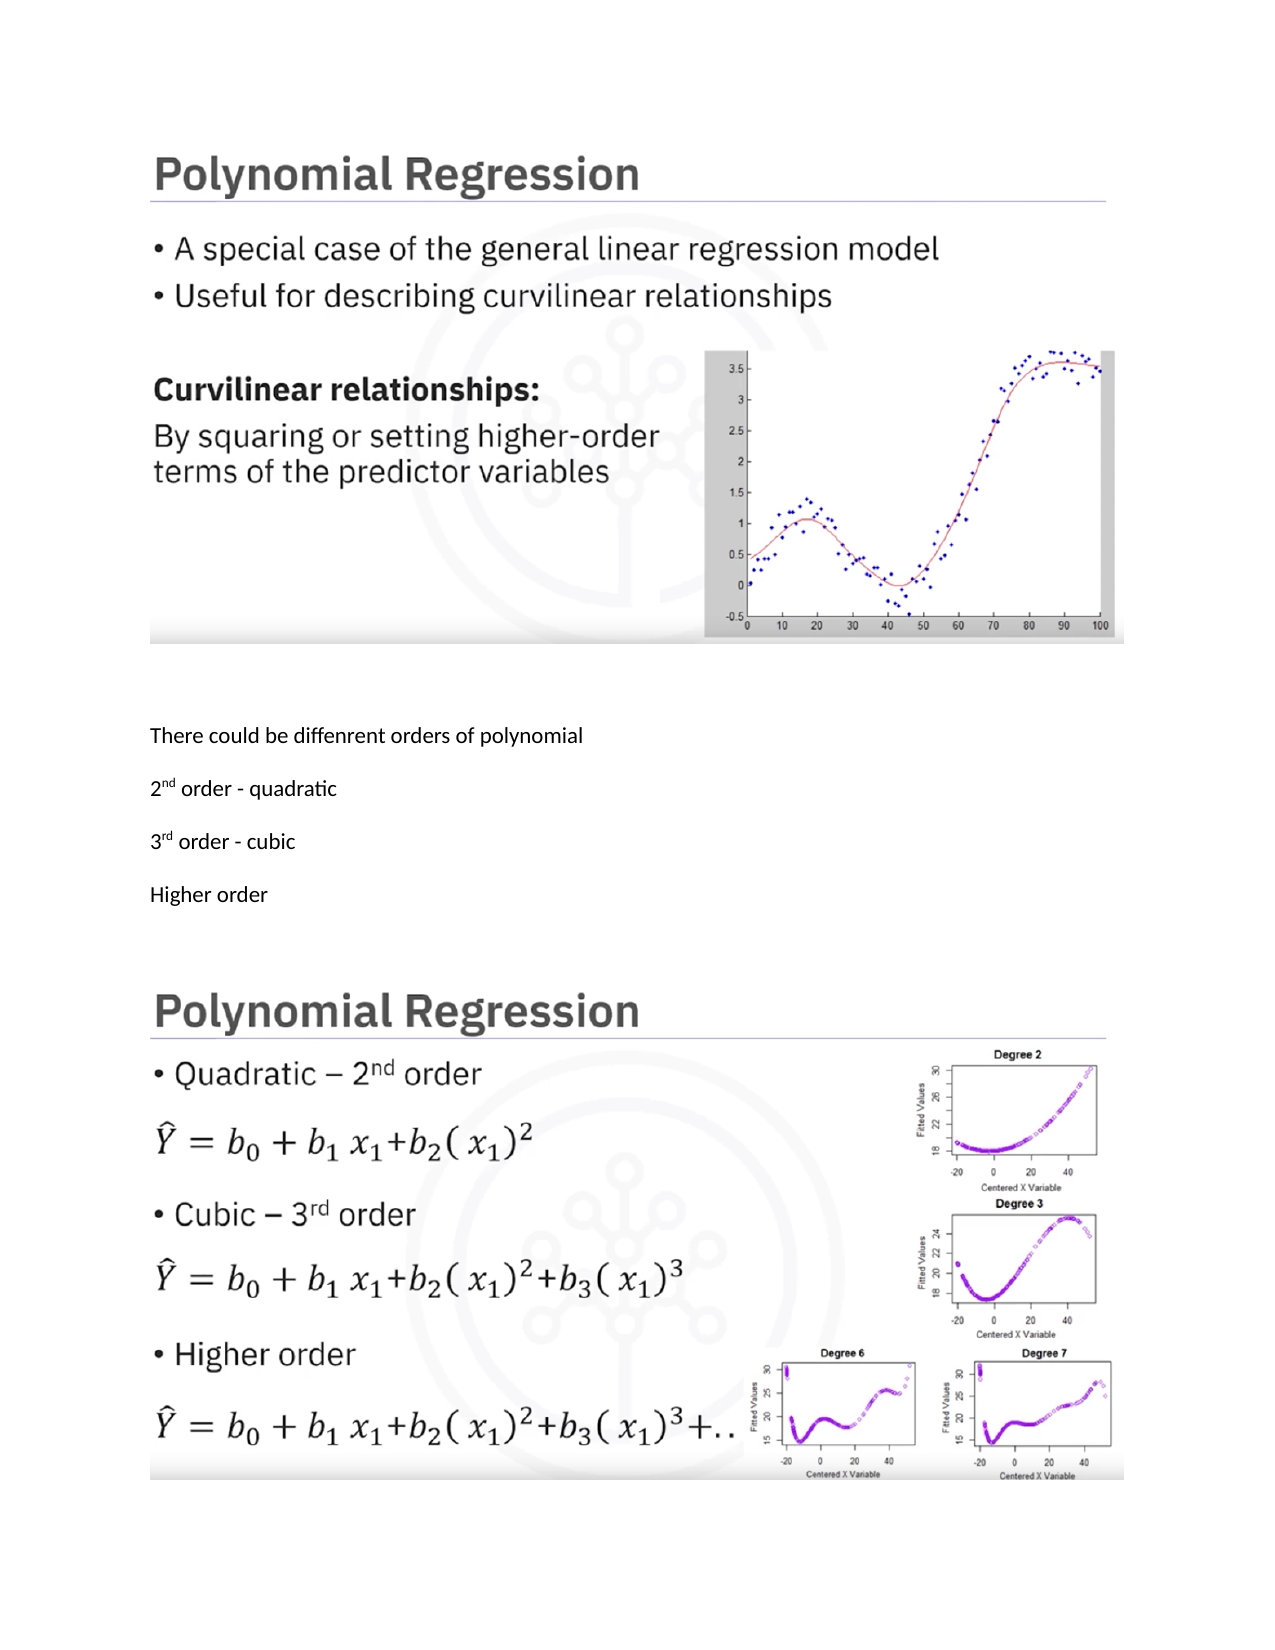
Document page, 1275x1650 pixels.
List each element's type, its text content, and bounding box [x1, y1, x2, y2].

text There could be diffenrent orders of polynomial [150, 721, 1125, 749]
text 3rd order - cubic [150, 827, 1125, 856]
picture [150, 150, 1124, 644]
text 2nd order - quadratic [150, 774, 1125, 802]
text Higher order [150, 881, 1125, 908]
picture [150, 986, 1124, 1480]
